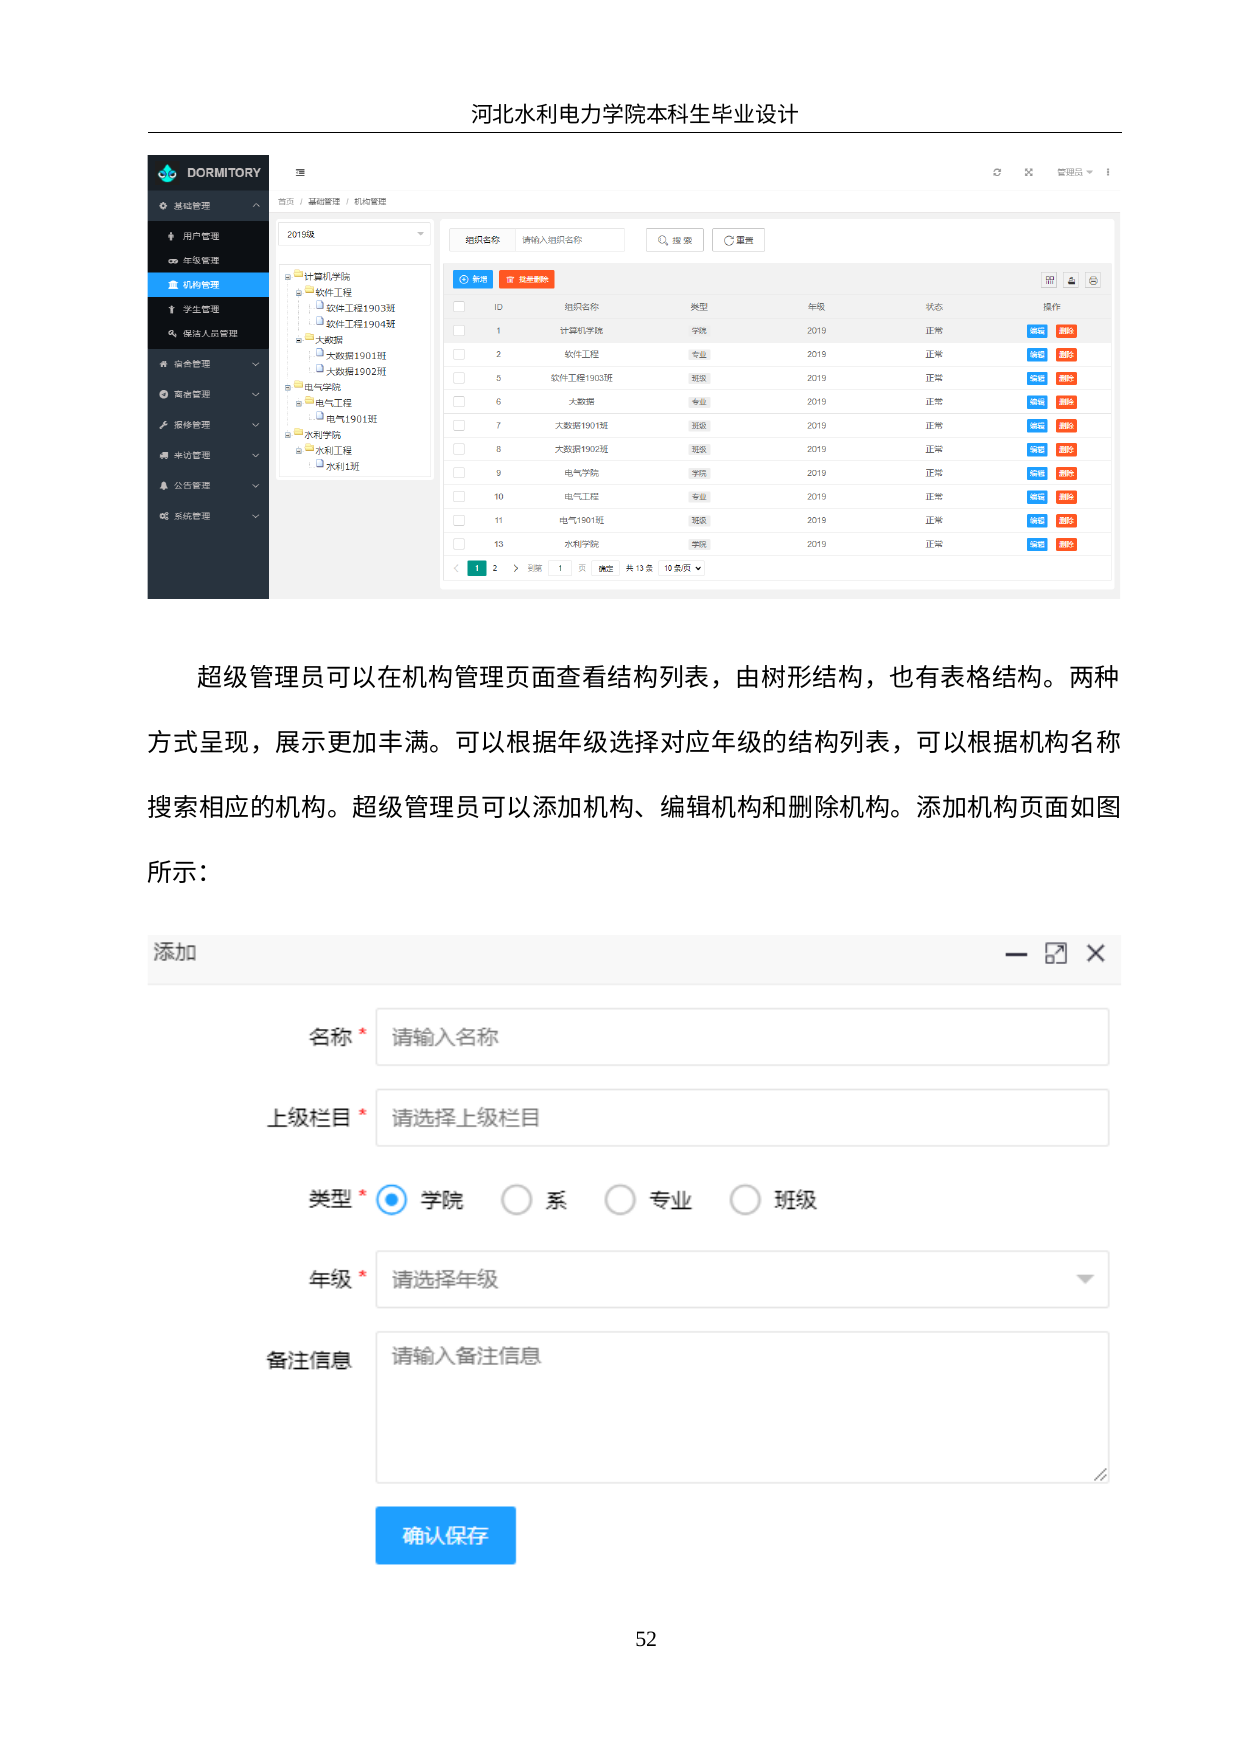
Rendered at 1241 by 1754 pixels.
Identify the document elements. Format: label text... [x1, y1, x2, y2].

picture [147, 155, 1121, 599]
picture [147, 935, 1122, 1583]
text 超级管理员可以在机构管理页面查看结构列表，由树形结构，也有表格结构。两种方式呈现，展示更加丰满。可以根据年级选择对应年级的结构列表，可以根据机构名称搜索相应的机构。超级管理员可以添加机构、编辑机构和删除机构。添加机构页面如图所示： [148, 643, 1122, 903]
